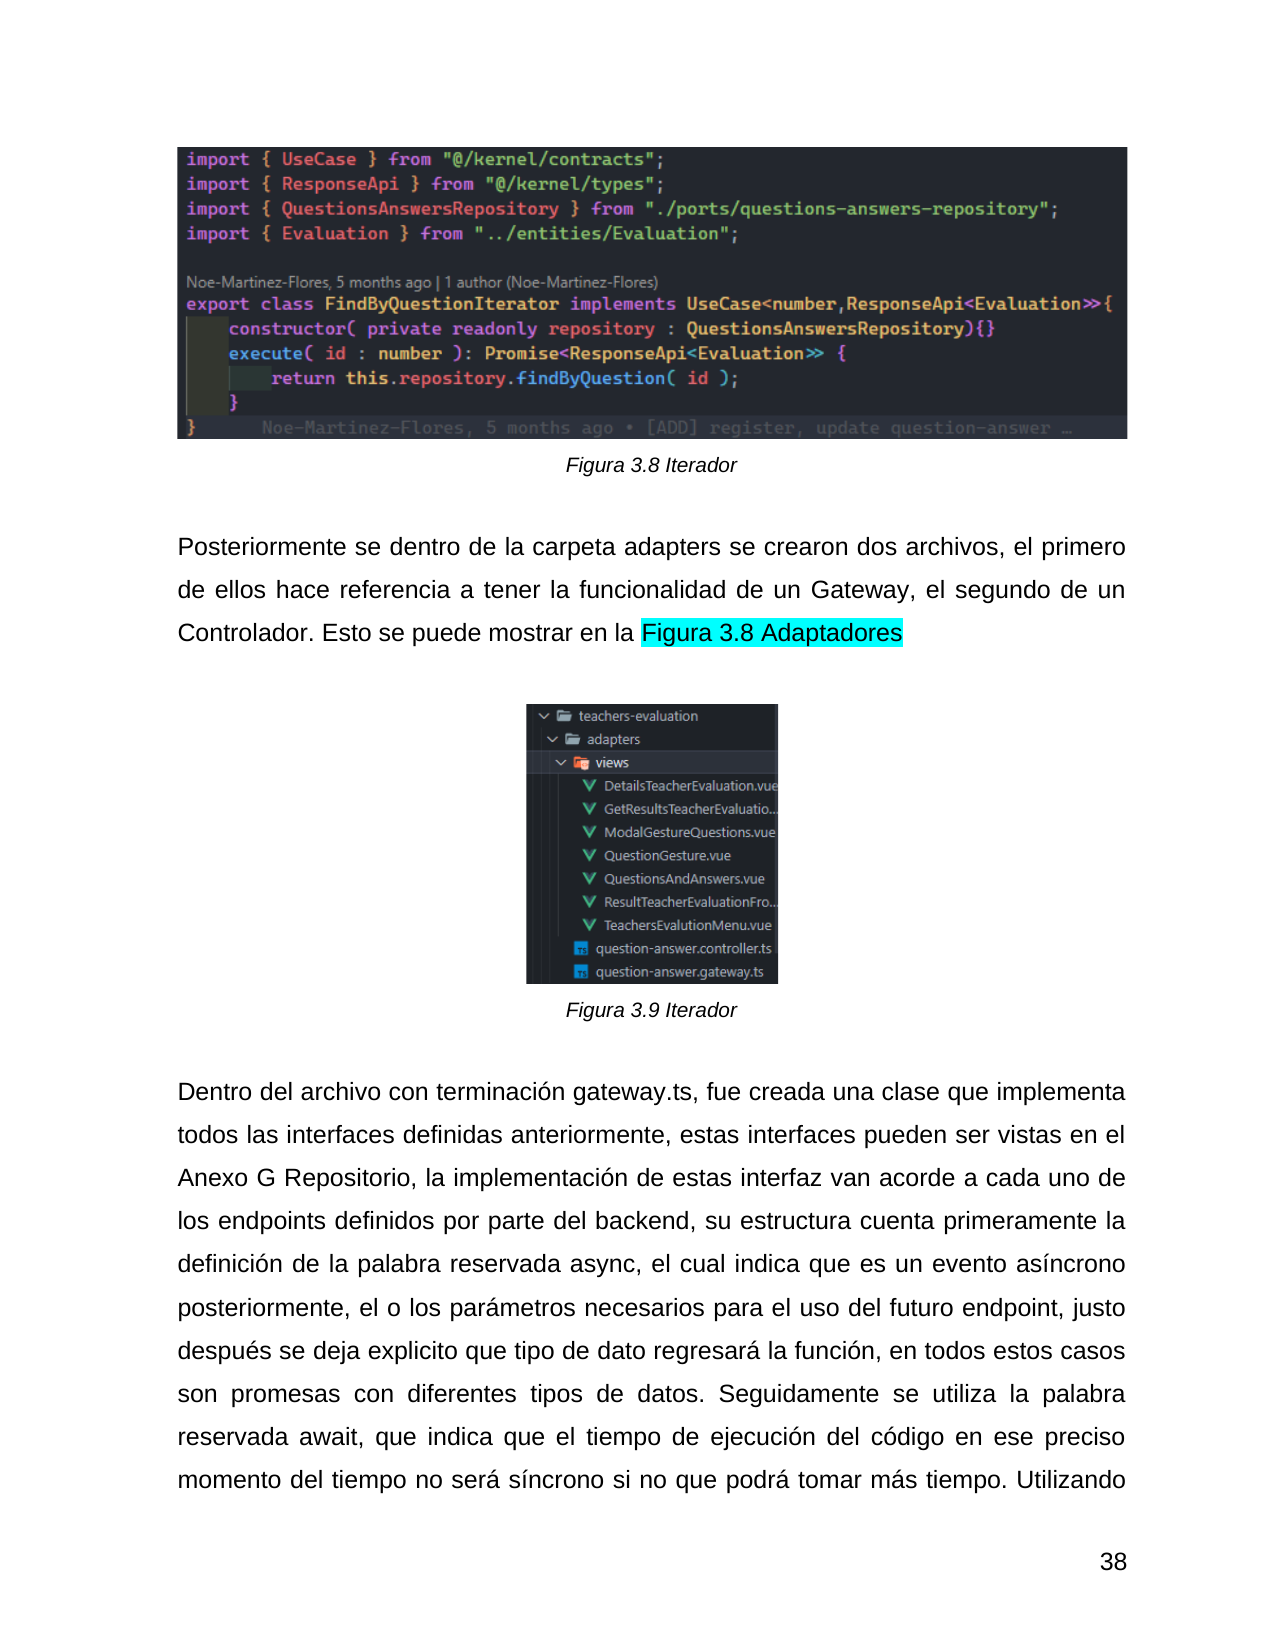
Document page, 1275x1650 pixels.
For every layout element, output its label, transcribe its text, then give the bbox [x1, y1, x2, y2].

text Posteriormente se dentro de la carpeta adapters se crearon dos archivos, el primero de ellos hace referencia a tener la funcionalidad de un Gateway, el segundo de un Controlador. Esto se puede mostrar en la Figura 3.8 Adaptadores [177, 532, 1127, 647]
picture [526, 704, 779, 984]
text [177, 1077, 1127, 1494]
picture [177, 147, 1128, 439]
